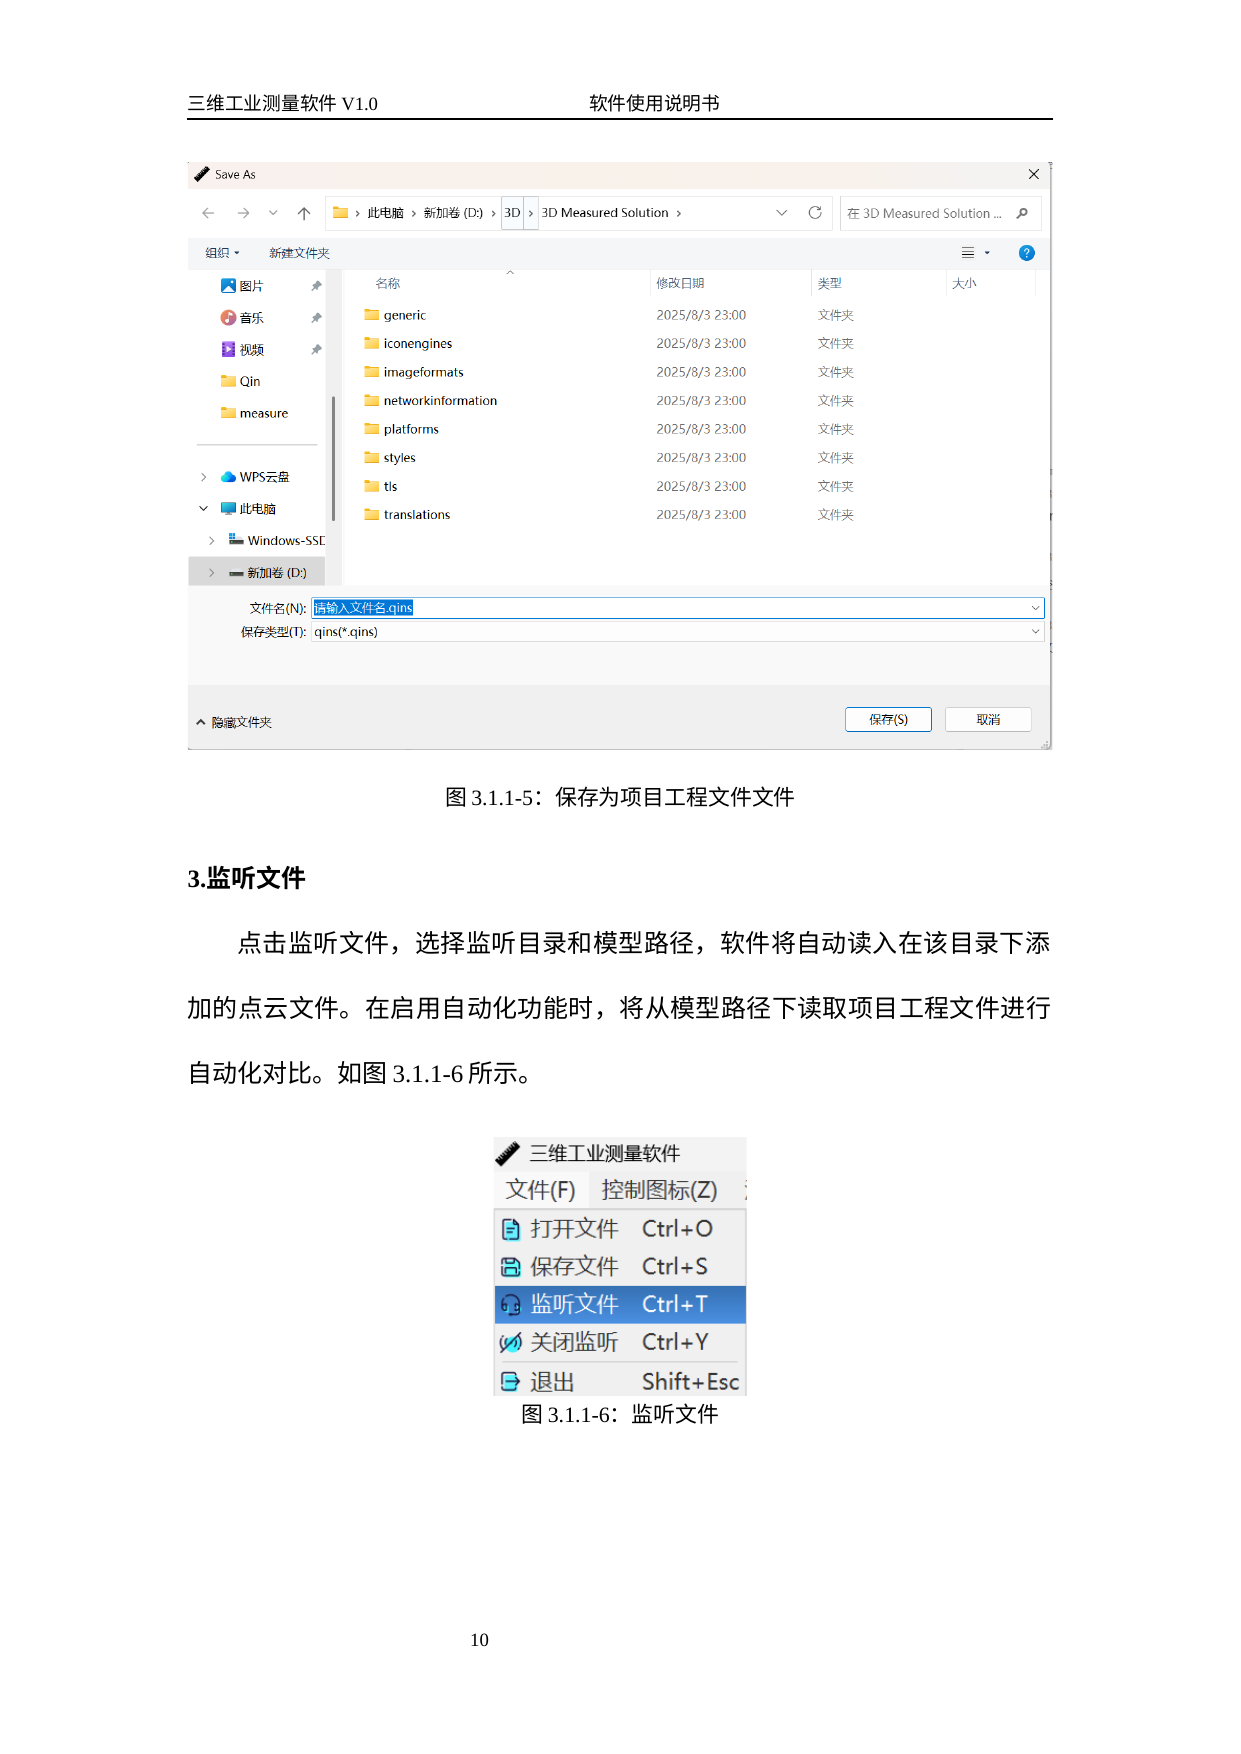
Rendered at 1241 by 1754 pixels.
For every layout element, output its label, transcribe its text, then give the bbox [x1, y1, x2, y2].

list 图3.1.1-5：保存为项目工程文件文件 [187, 779, 1053, 812]
picture [187, 162, 1053, 750]
picture [493, 1137, 747, 1396]
list 3.监听文件 [187, 844, 1053, 909]
list 点击监听文件，选择监听目录和模型路径，软件将自动读入在该目录下添加的点云文件。在启用自动化功能时，将从模型路径下读取项目工程文件进行自动化对比。如图3.1.1-6所示。 [187, 909, 1053, 1104]
list 图3.1.1-6：监听文件 [187, 1397, 1053, 1429]
